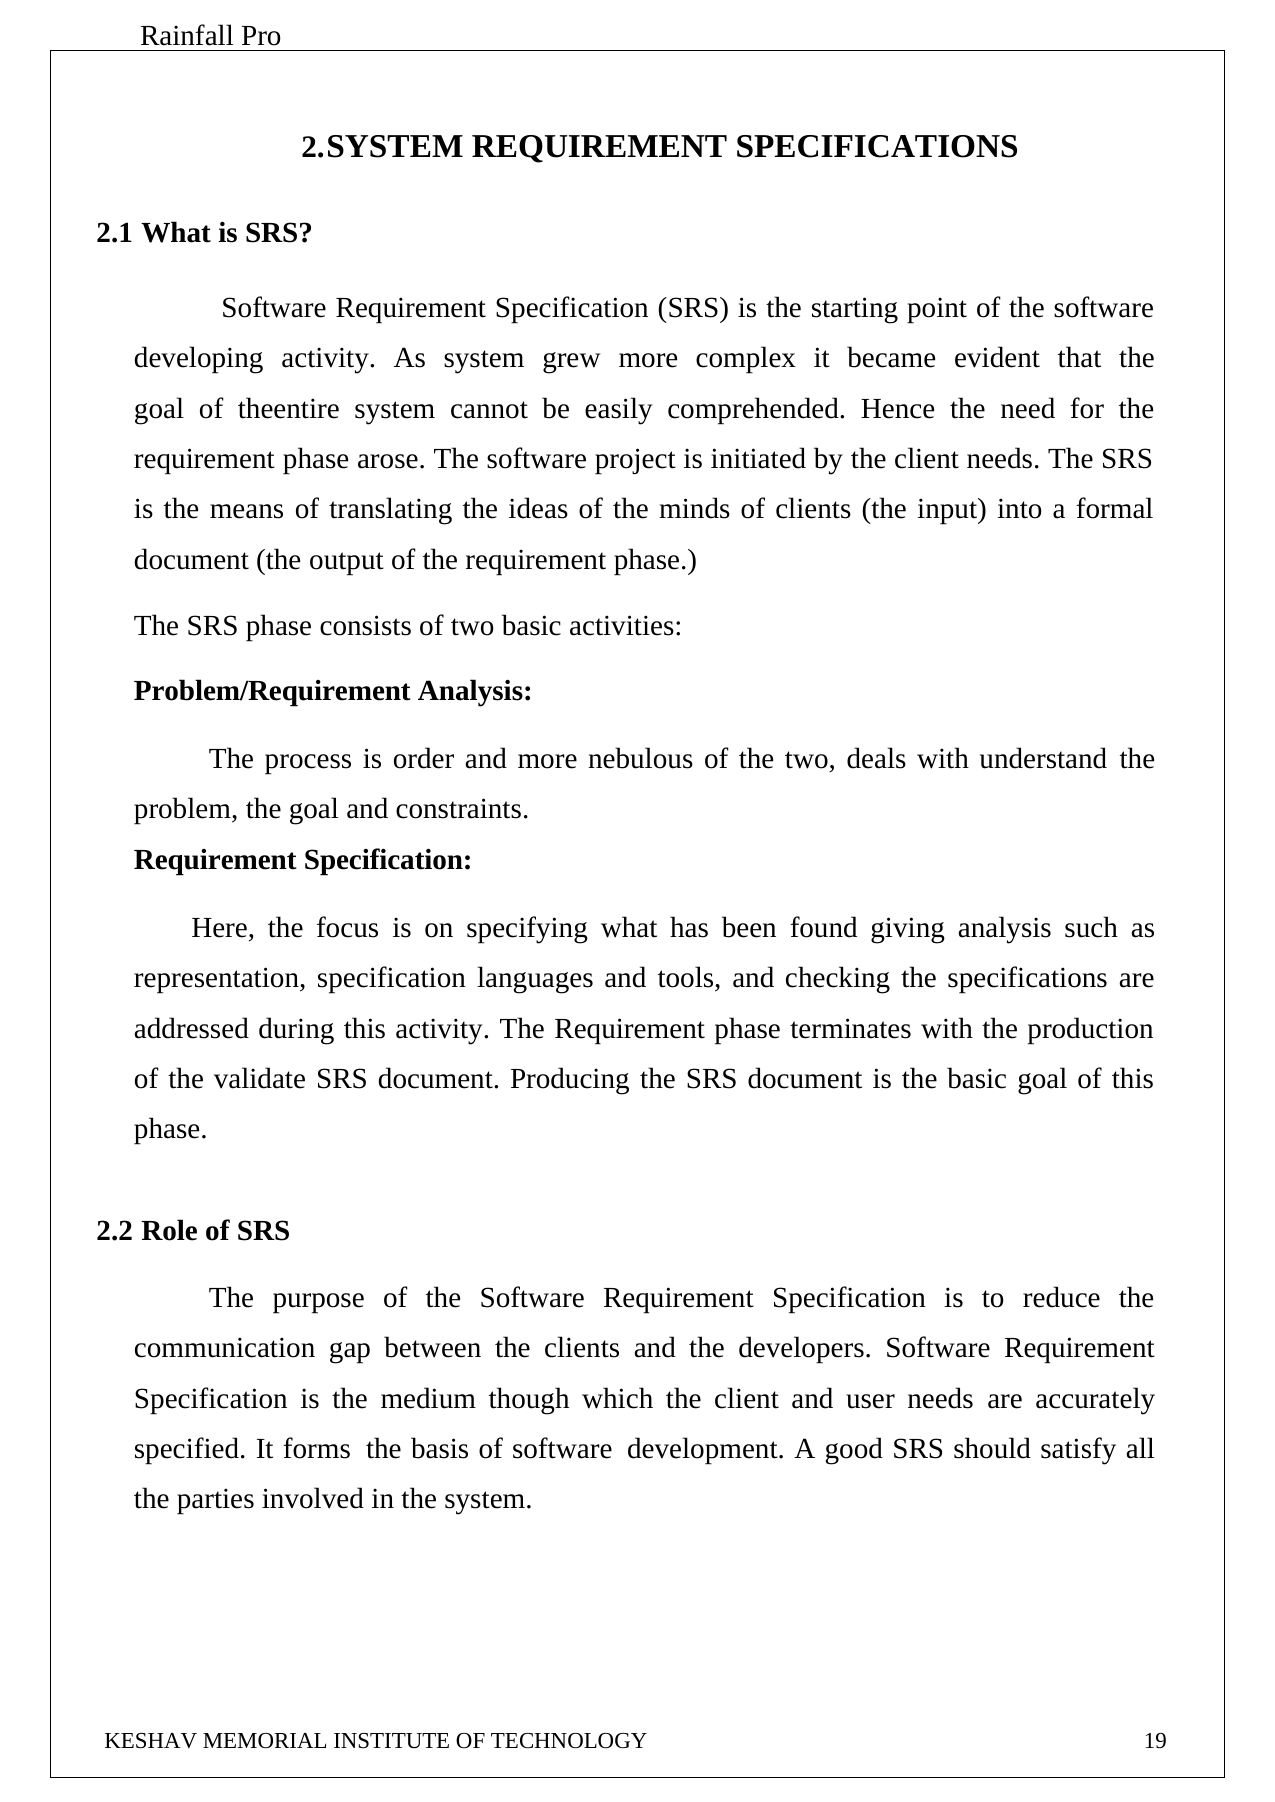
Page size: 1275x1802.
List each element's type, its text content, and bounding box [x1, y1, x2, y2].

subtitle Role of SRS [96, 1213, 1155, 1247]
subtitle Problem/Requirement Analysis: [134, 673, 1155, 707]
text The purpose of the Software Requirement Specification is to reduce the communication gap between the clients and the developers. Software Requirement Specification is the medium though which the client and user needs are accurately specified. It forms the basis of software development. A good SRS should satisfy all the parties involved in the system. [134, 1280, 1155, 1515]
text The SRS phase consists of two basic activities: [134, 608, 1155, 642]
subtitle SYSTEM REQUIREMENT SPECIFICATIONS [153, 126, 1167, 165]
subtitle Requirement Specification: [134, 842, 1155, 876]
text Software Requirement Specification (SRS) is the starting point of the software developing activity. As system grew more complex it became evident that the goal of theentire system cannot be easily comprehended. Hence the need for the requirement phase arose. The software project is initiated by the client needs. The SRS is the means of translating the ideas of the minds of clients (the input) into a formal document (the output of the requirement phase.) [134, 290, 1155, 575]
text The process is order and more nebulous of the two, deals with understand the problem, the goal and constraints. [134, 741, 1155, 825]
subtitle What is SRS? [96, 215, 1155, 248]
text Here, the focus is on specifying what has been found giving analysis such as representation, specification languages and tools, and checking the specifications are addressed during this activity. The Requirement phase terminates with the production of the validate SRS document. Producing the SRS document is the basic goal of this phase. [134, 910, 1155, 1145]
